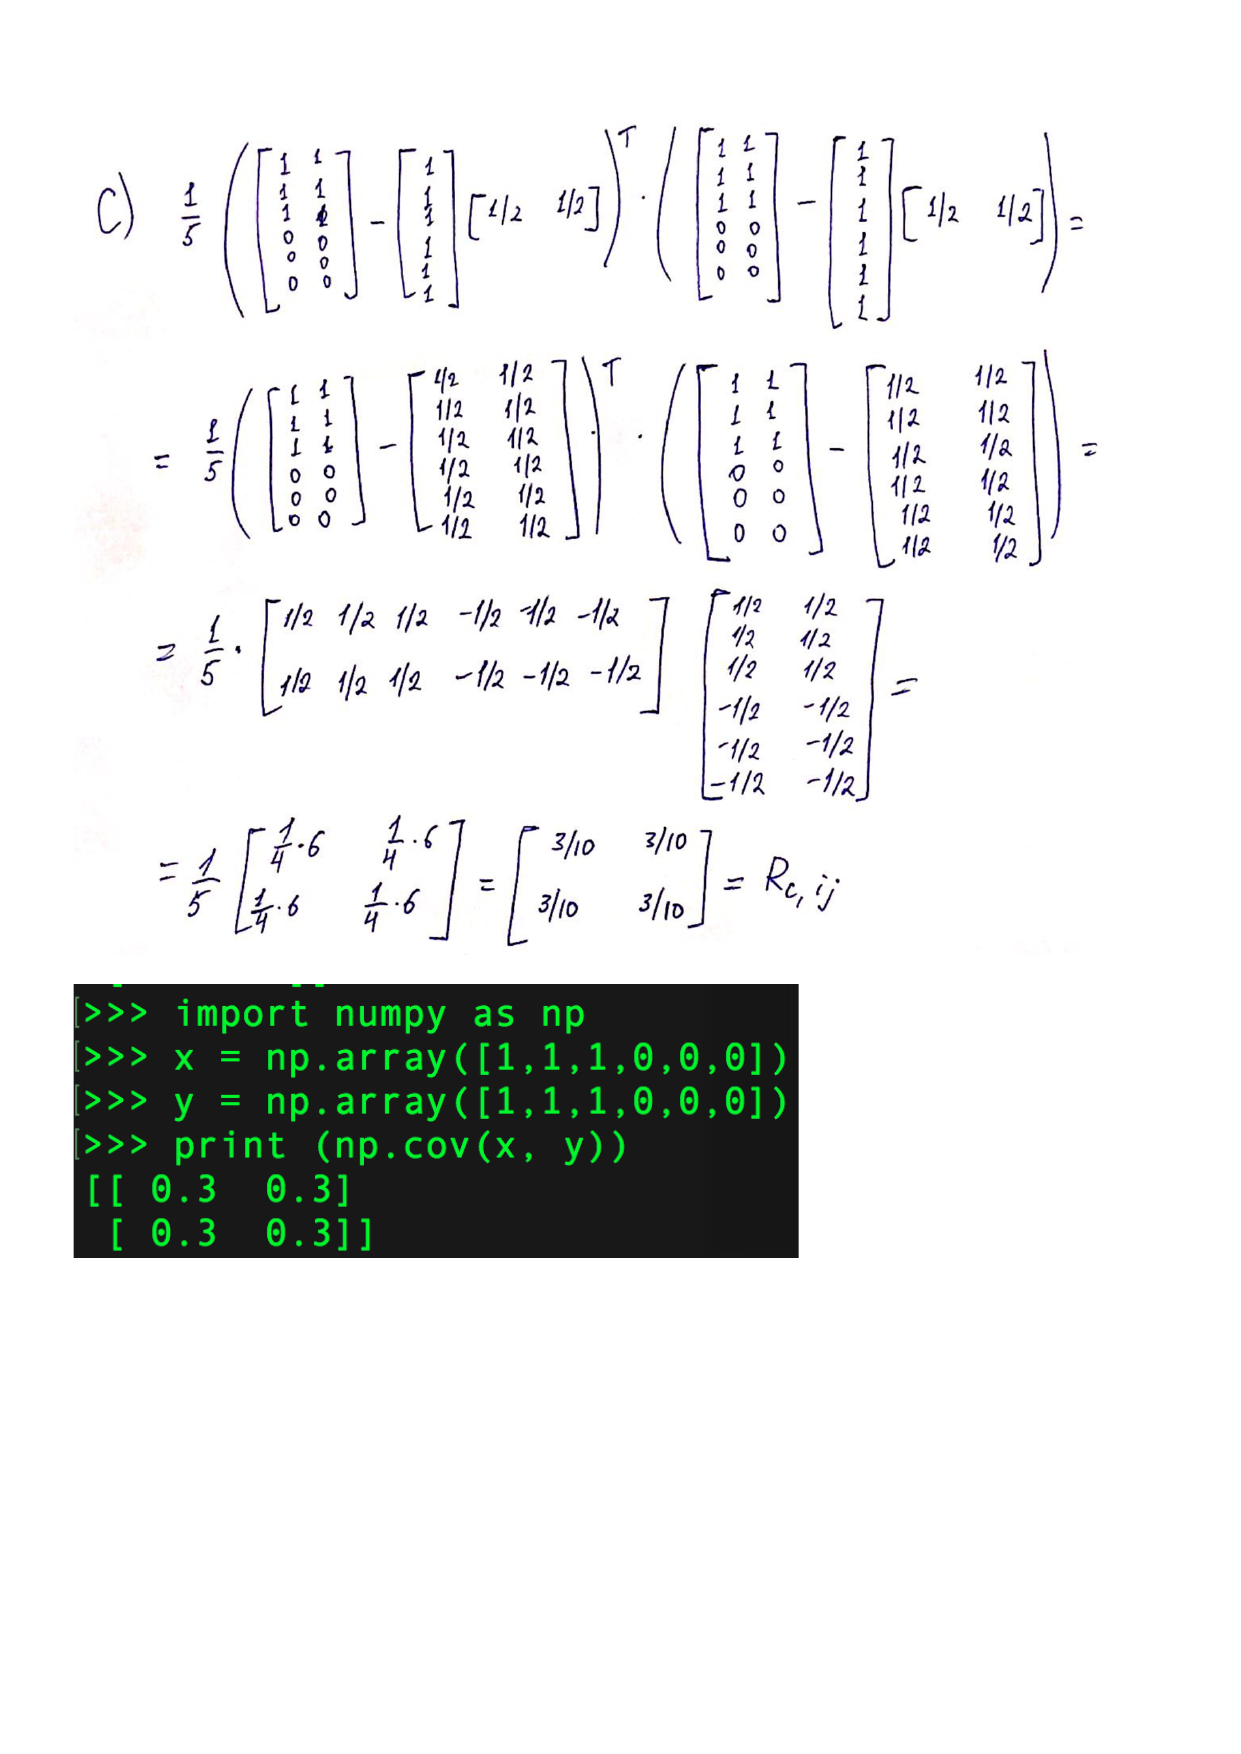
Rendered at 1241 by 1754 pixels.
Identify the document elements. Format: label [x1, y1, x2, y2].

picture [73, 118, 1107, 955]
picture [73, 984, 799, 1258]
